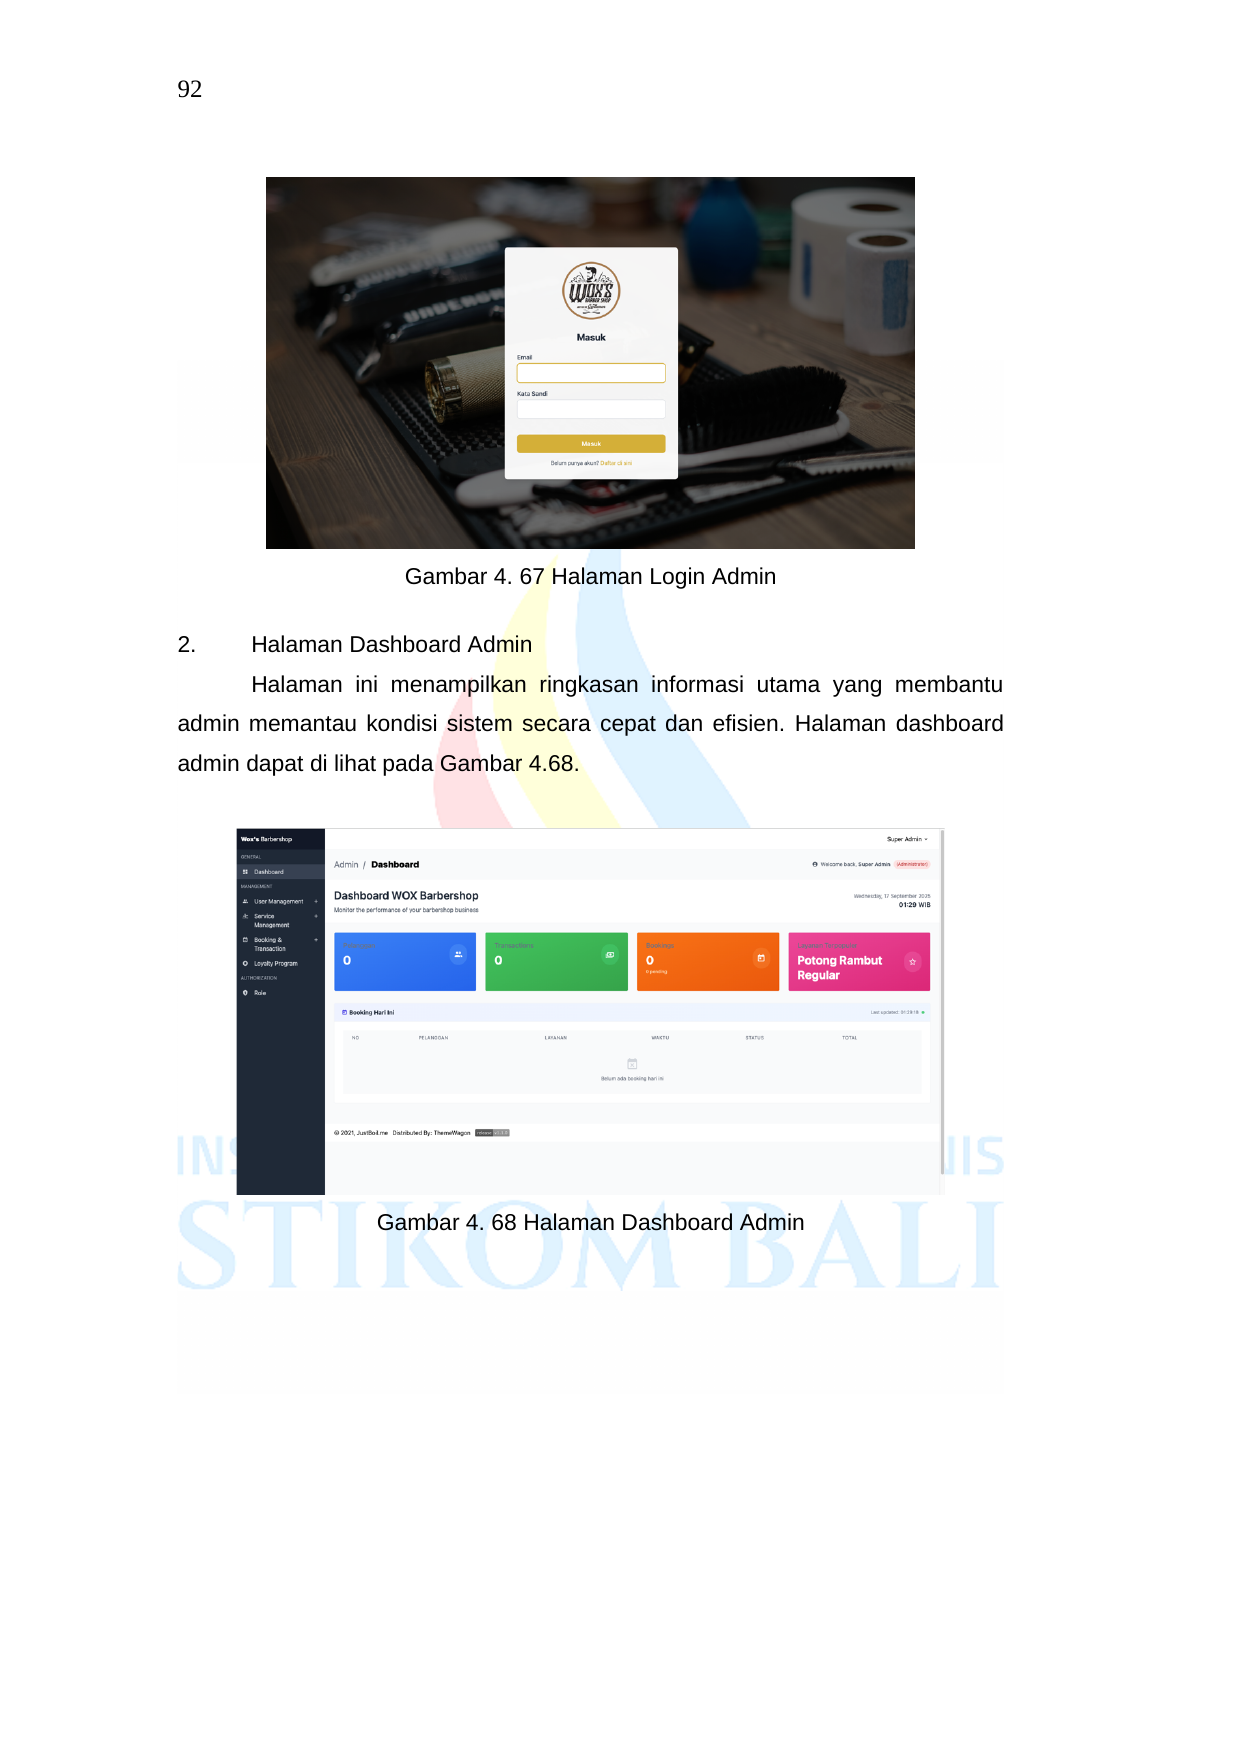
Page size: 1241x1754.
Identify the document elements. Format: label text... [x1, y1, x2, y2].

picture [266, 177, 915, 549]
picture [236, 828, 945, 1195]
text Gambar 4. 68 Halaman Dashboard Admin [177, 1209, 1004, 1236]
list Halaman Dashboard Admin [177, 631, 1004, 658]
text Halaman ini menampilkan ringkasan informasi utama yang membantu admin memantau kondisi sistem secara cepat dan efisien. Halaman dashboard admin dapat di lihat pada Gambar 4.68. [177, 671, 1004, 776]
text Gambar 4. 67 Halaman Login Admin [177, 563, 1004, 589]
